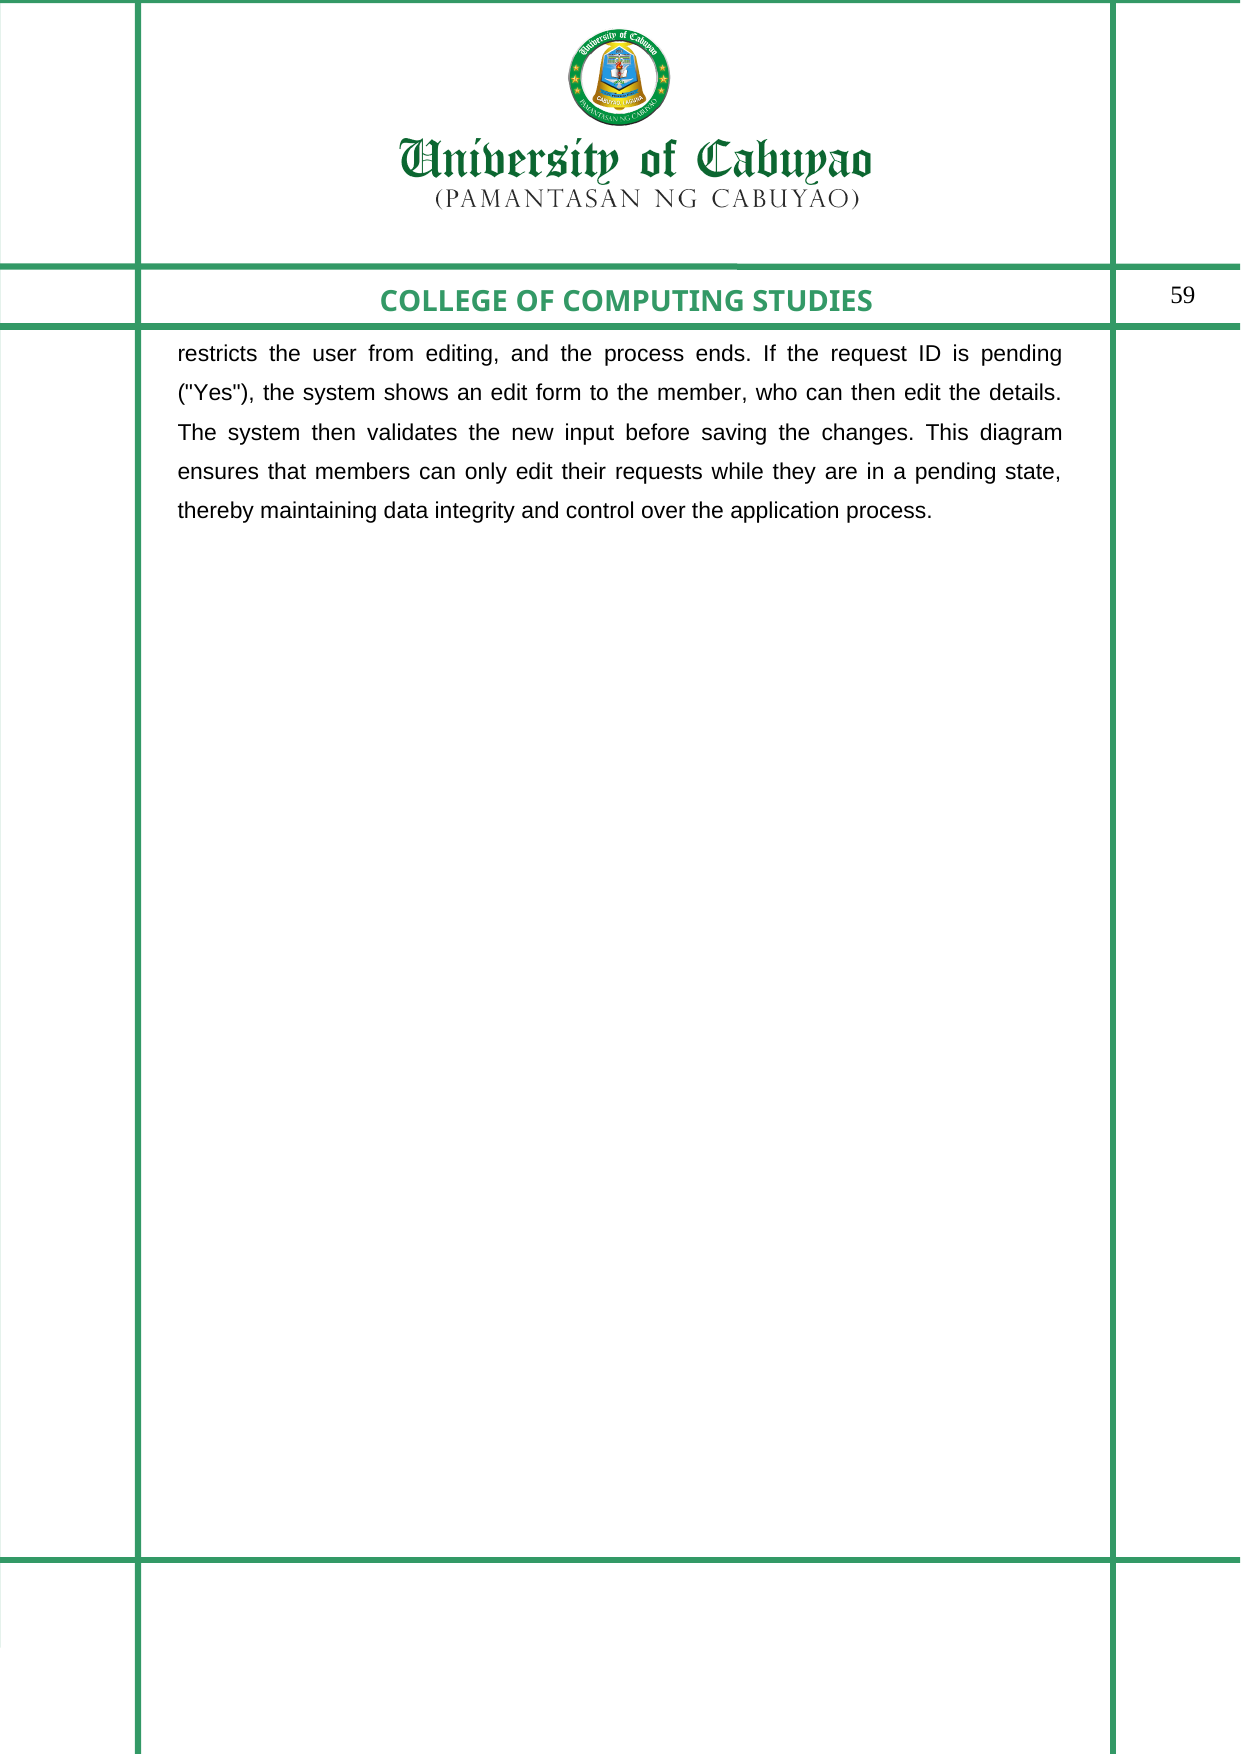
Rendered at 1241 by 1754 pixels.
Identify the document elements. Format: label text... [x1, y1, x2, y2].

picture [1116, 4, 1125, 263]
picture [144, 4, 1110, 263]
